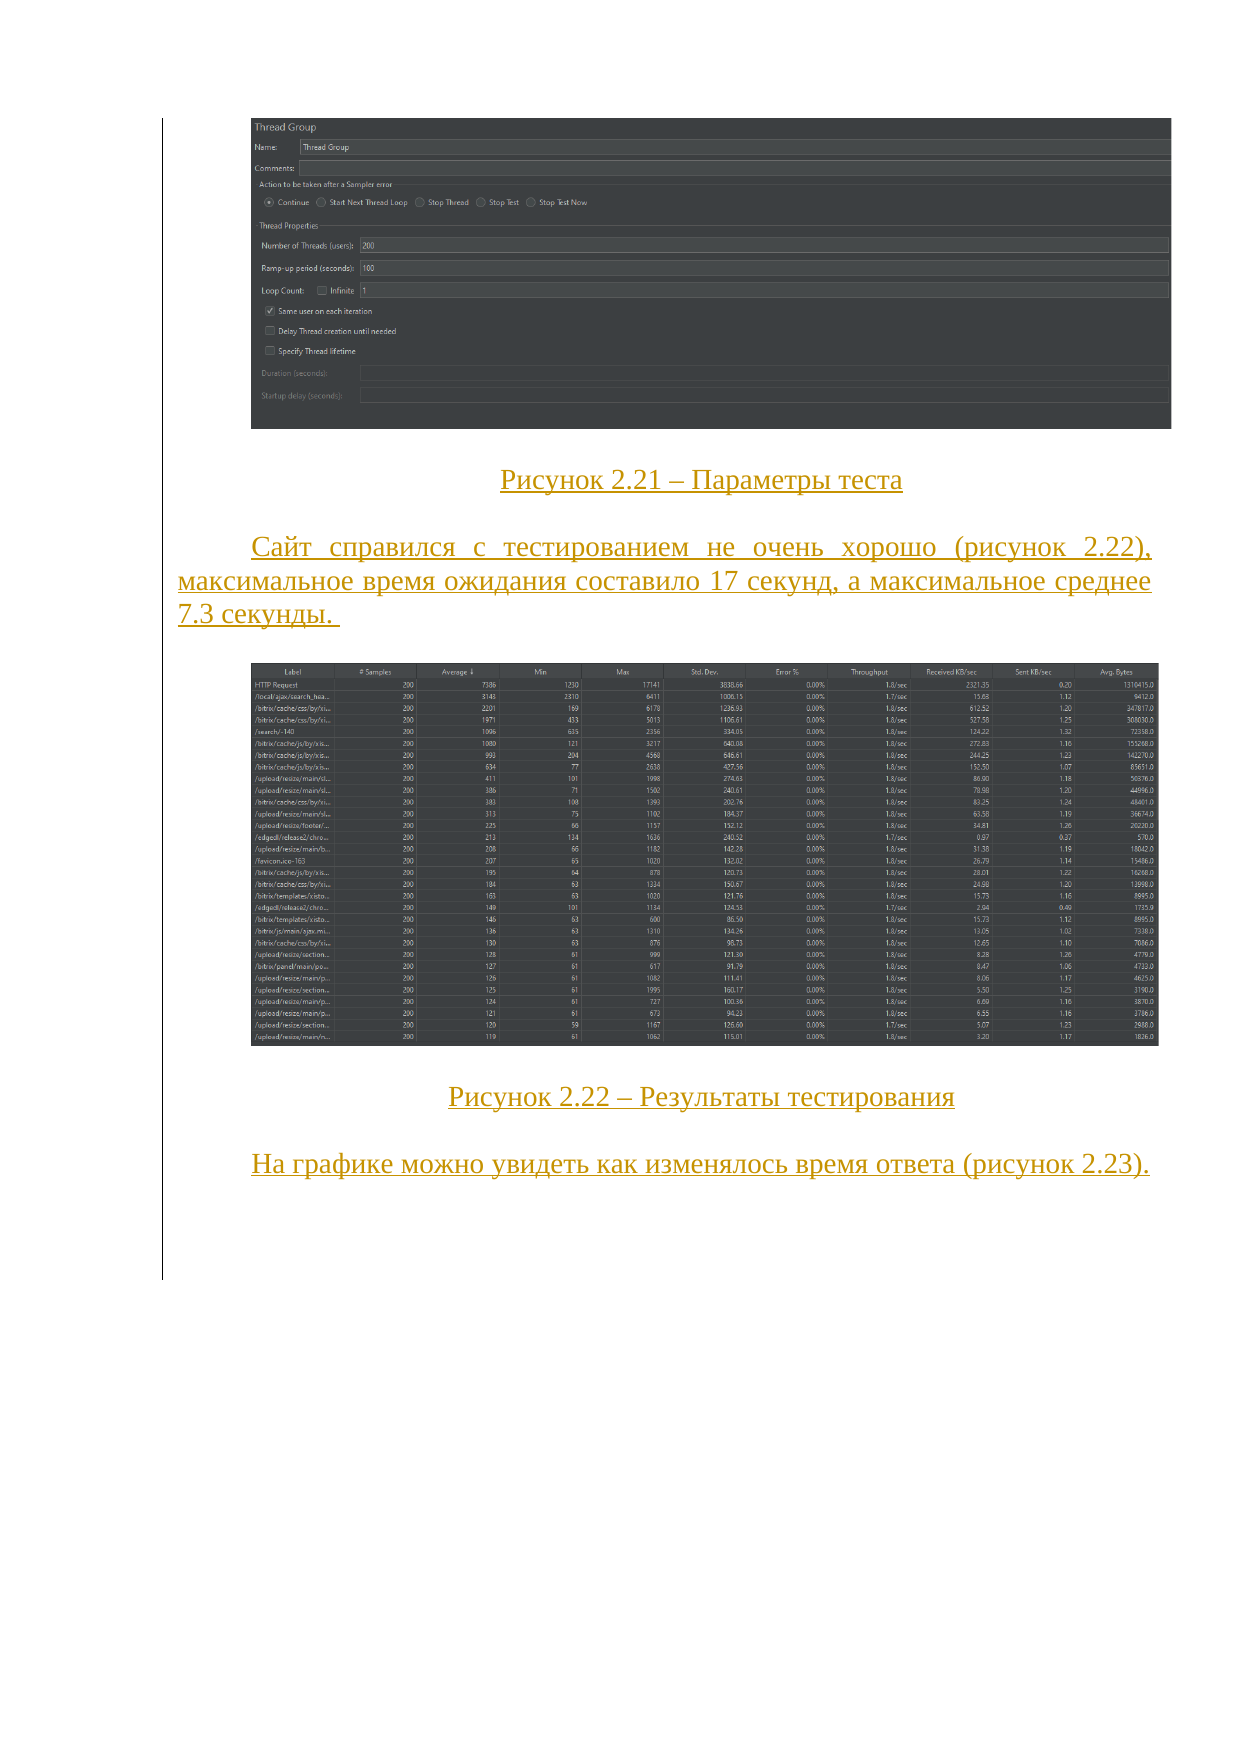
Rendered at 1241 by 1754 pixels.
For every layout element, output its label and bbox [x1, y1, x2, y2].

picture [251, 118, 1172, 429]
picture [251, 663, 1159, 1046]
